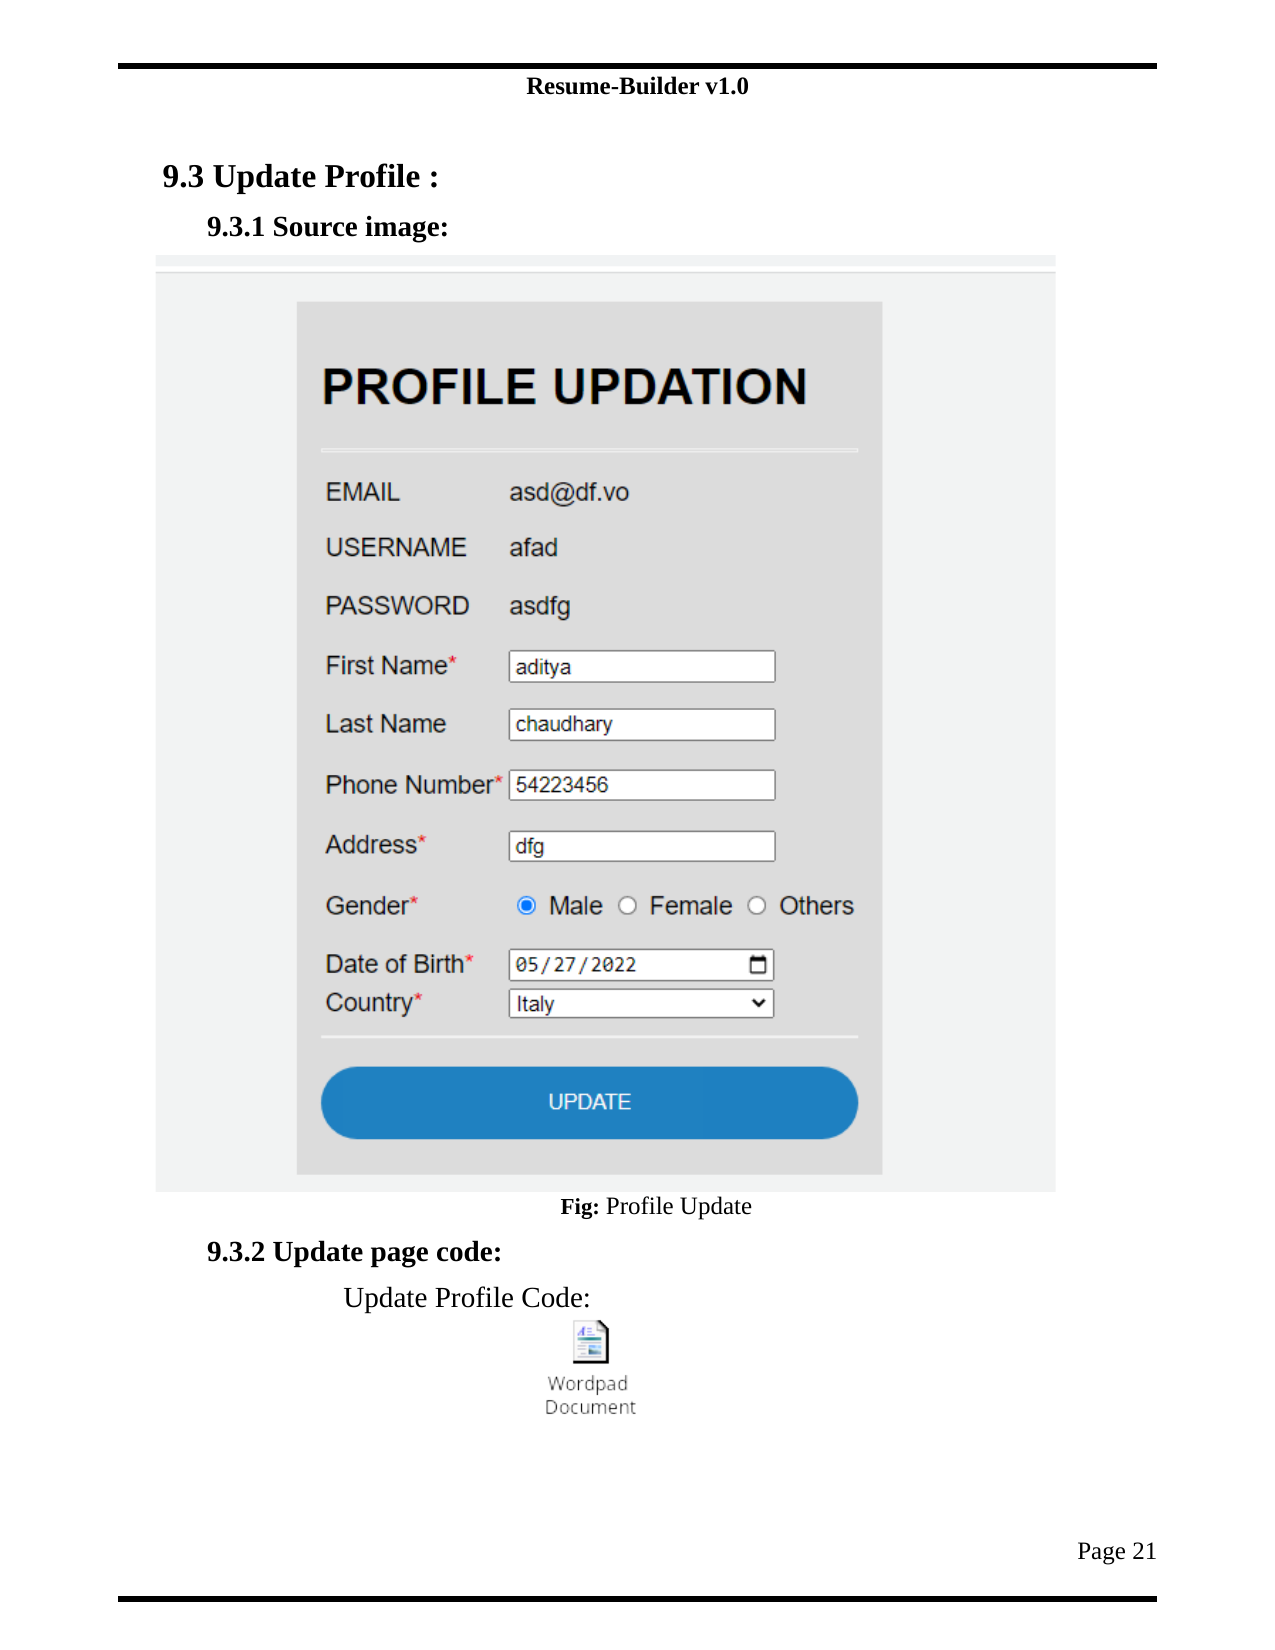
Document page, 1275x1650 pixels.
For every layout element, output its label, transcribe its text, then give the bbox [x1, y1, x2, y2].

subtitle 9.3.1 Source image: [118, 209, 1157, 243]
subtitle 9.3.2 Update page code: [118, 1234, 1157, 1268]
text Update Profile Code: [118, 1281, 1157, 1314]
subtitle 9.3 Update Profile : [118, 156, 1157, 195]
text Fig: Profile Update [118, 1191, 1157, 1220]
